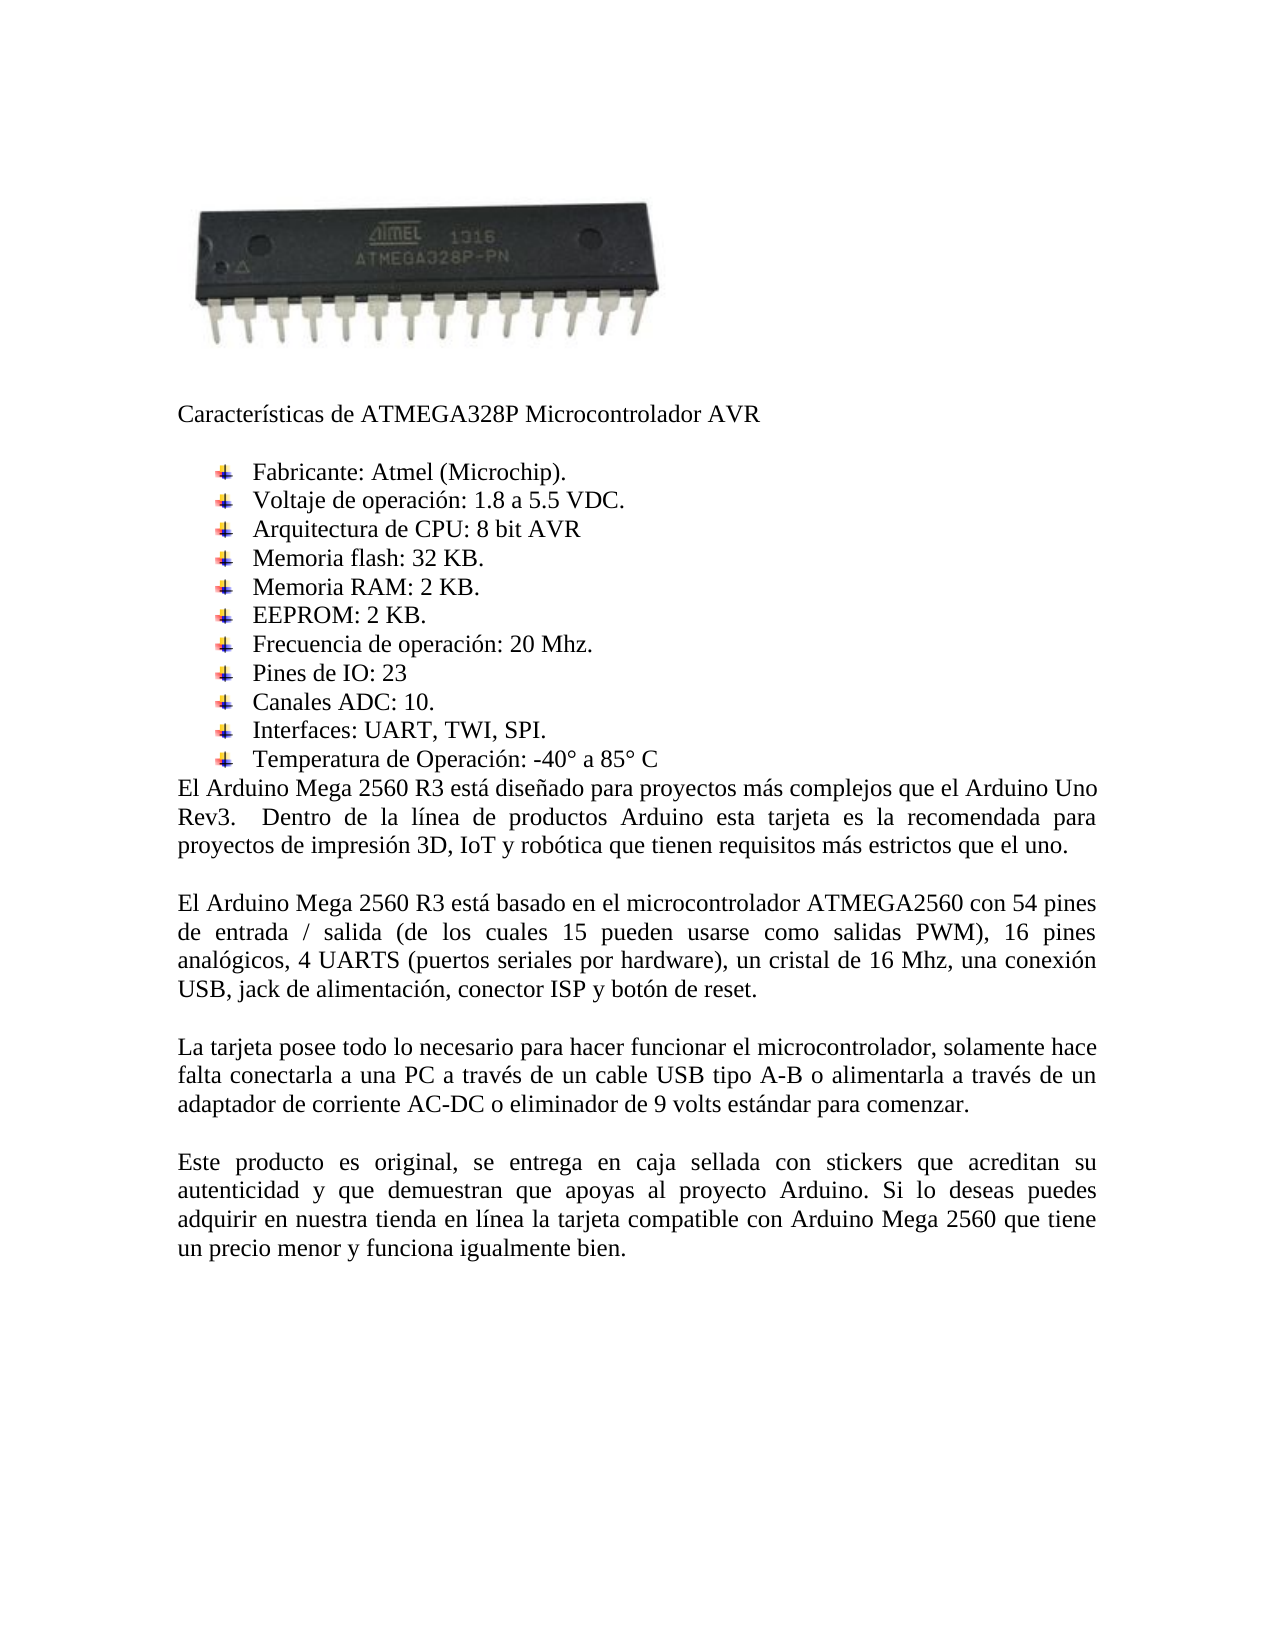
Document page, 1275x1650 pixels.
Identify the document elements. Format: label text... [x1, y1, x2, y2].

list Fabricante: Atmel (Microchip). [215, 457, 1098, 485]
list EEPROM: 2 KB. [215, 600, 1098, 629]
text La tarjeta posee todo lo necesario para hacer funcionar el microcontrolador, solamente hace falta conectarla a una PC a través de un cable USB tipo A-B o alimentarla a través de un adaptador de corriente AC-DC o eliminador de 9 volts estándar para comenzar. [177, 1032, 1098, 1118]
list Canales ADC: 10. [215, 687, 1098, 715]
picture [215, 520, 233, 538]
picture [215, 635, 233, 653]
list Pines de IO: 23 [215, 658, 1098, 687]
picture [215, 722, 233, 739]
picture [215, 664, 233, 682]
list Arquitectura de CPU: 8 bit AVR [215, 514, 1098, 543]
list Memoria RAM: 2 KB. [215, 572, 1098, 600]
text El Arduino Mega 2560 R3 está diseñado para proyectos más complejos que el Arduino Uno Rev3. Dentro de la línea de productos Arduino esta tarjeta es la recomendada para proyectos de impresión 3D, IoT y robótica que tienen requisitos más estrictos que el uno. [177, 773, 1098, 859]
picture [215, 492, 233, 509]
picture [177, 147, 678, 400]
text El Arduino Mega 2560 R3 está basado en el microcontrolador ATMEGA2560 con 54 pines de entrada / salida (de los cuales 15 pueden usarse como salidas PWM), 16 pines analógicos, 4 UARTS (puertos seriales por hardware), un cristal de 16 Mhz, una conexión USB, jack de alimentación, conector ISP y botón de reset. [177, 888, 1098, 1003]
picture [215, 463, 233, 480]
picture [215, 693, 233, 710]
picture [215, 549, 233, 567]
list Frecuencia de operación: 20 Mhz. [215, 629, 1098, 658]
picture [215, 750, 233, 768]
list Interfaces: UART, TWI, SPI. [215, 715, 1098, 744]
text Este producto es original, se entrega en caja sellada con stickers que acreditan su autenticidad y que demuestran que apoyas al proyecto Arduino. Si lo deseas puedes adquirir en nuestra tienda en línea la tarjeta compatible con Arduino Mega 2560 que tiene un precio menor y funciona igualmente bien. [177, 1147, 1098, 1262]
list Temperatura de Operación: -40° a 85° C [215, 744, 1098, 773]
list Memoria flash: 32 KB. [215, 543, 1098, 572]
text Características de ATMEGA328P Microcontrolador AVR [177, 399, 1098, 428]
list Voltaje de operación: 1.8 a 5.5 VDC. [215, 485, 1098, 514]
picture [215, 607, 233, 624]
picture [215, 578, 233, 595]
